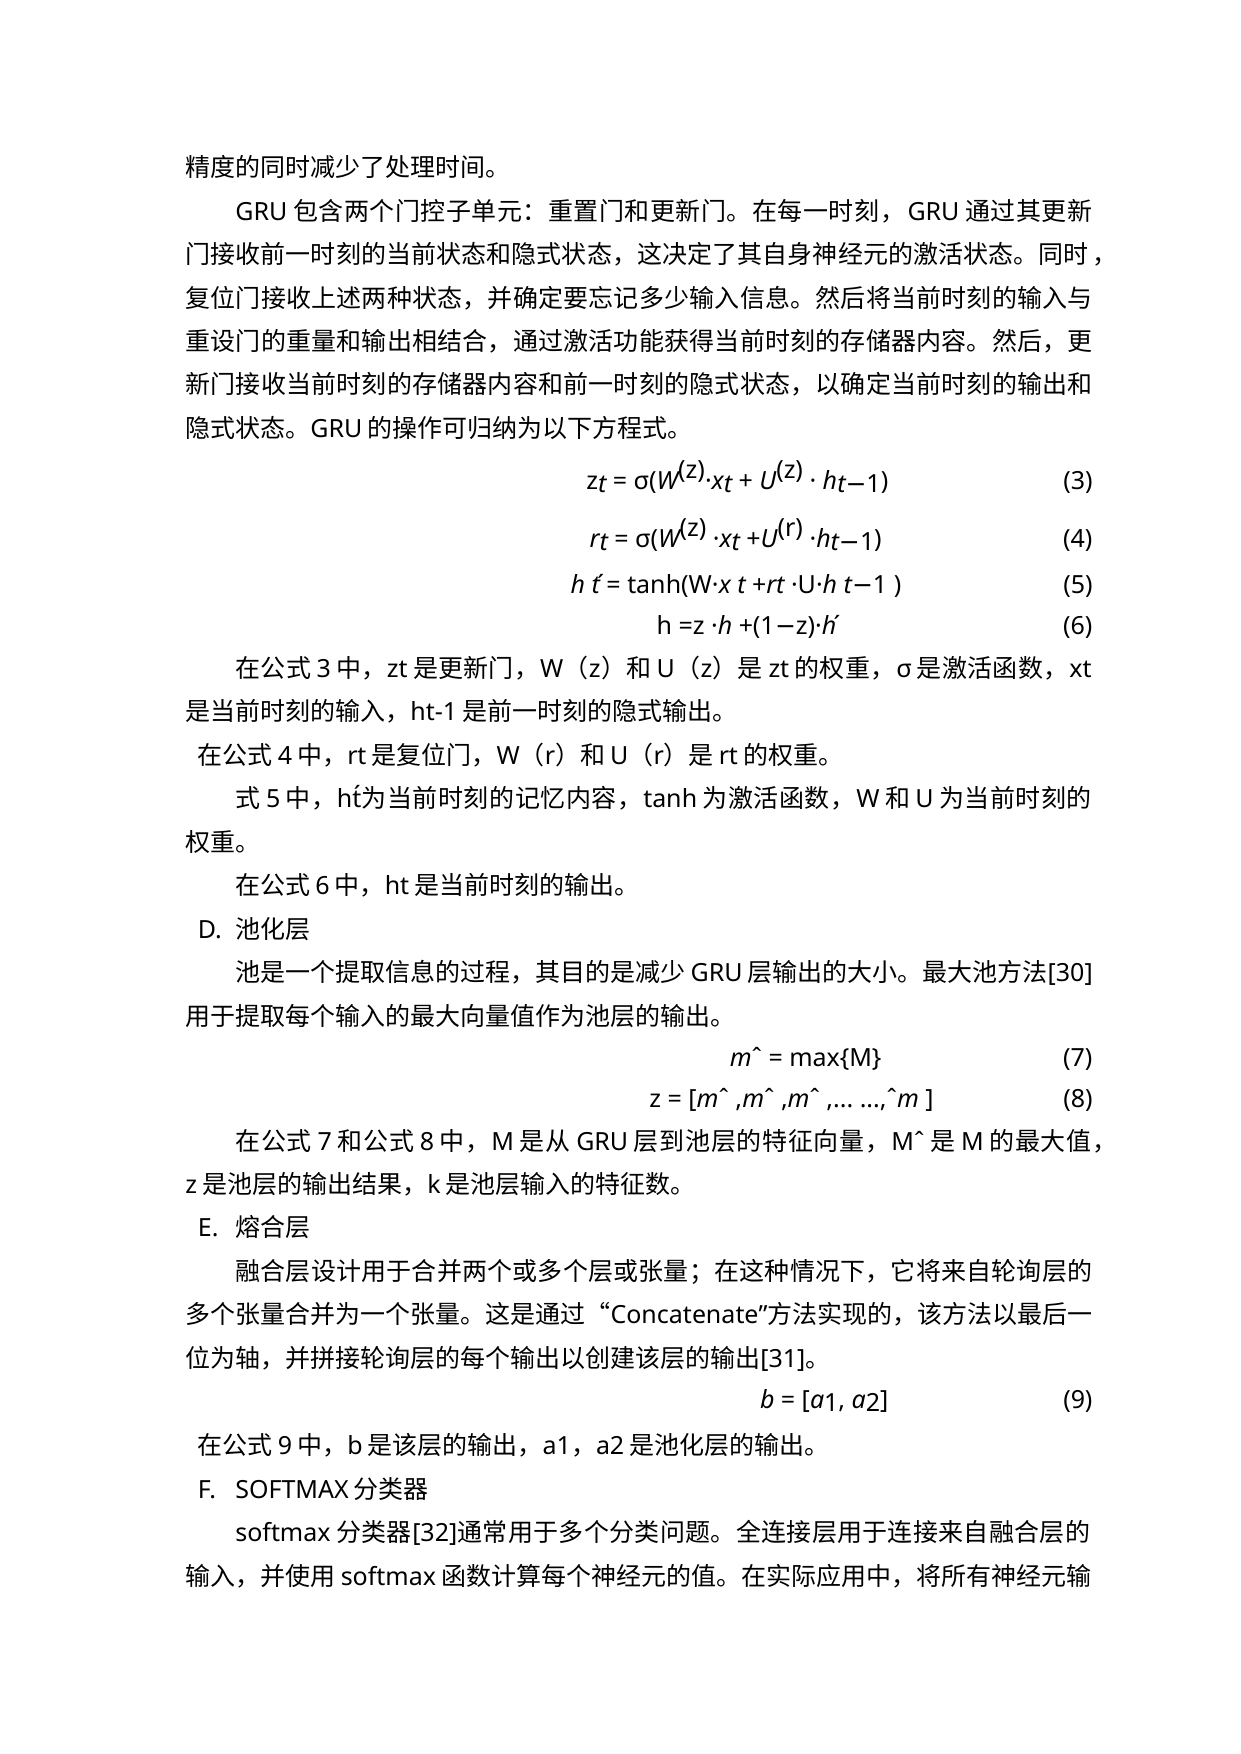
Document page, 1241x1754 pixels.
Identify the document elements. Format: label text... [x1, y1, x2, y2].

list 在公式7和公式8中，M是从GRU层到池层的特征向量，Mˆ是M的最大值，z是池层的输出结果，k是池层输入的特征数。 [185, 1121, 1092, 1201]
list 式5中，ht́为当前时刻的记忆内容，tanh为激活函数，W和U为当前时刻的权重。 [185, 779, 1092, 858]
text mˆ = max{M} (7) [148, 1039, 1092, 1073]
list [185, 1513, 1092, 1592]
list 熔合层 [148, 1208, 1092, 1244]
text b = [a1, a2] (9) [148, 1382, 1092, 1418]
list GRU包含两个门控子单元：重置门和更新门。在每一时刻，GRU通过其更新门接收前一时刻的当前状态和隐式状态，这决定了其自身神经元的激活状态。同时，复位门接收上述两种状态，并确定要忘记多少输入信息。然后将当前时刻的输入与重设门的重量和输出相结合，通过激活功能获得当前时刻的存储器内容。然后，更新门接收当前时刻的存储器内容和前一时刻的隐式状态，以确定当前时刻的输出和隐式状态。GRU的操作可归纳为以下方程式。 [185, 191, 1092, 444]
text h t ́= tanh(W·x t +rt ·U·h t−1 ) (5) [148, 567, 1092, 601]
list 在公式6中，ht是当前时刻的输出。 [185, 866, 1092, 902]
text h =z ·h +(1−z)·h ́ (6) [148, 608, 1092, 642]
text zt = σ(W(z)·xt + U(z) · ht−1) (3) [148, 452, 1092, 500]
text z = [mˆ ,mˆ ,mˆ ,... ...,ˆm ] (8) [148, 1080, 1092, 1114]
list 池化层 [148, 909, 1092, 945]
list 池是一个提取信息的过程，其目的是减少GRU层输出的大小。最大池方法[30]用于提取每个输入的最大向量值作为池层的输出。 [185, 952, 1092, 1032]
text 在公式9中，b是该层的输出，a1，a2是池化层的输出。 [148, 1426, 1092, 1462]
list 在公式3中，zt是更新门，W（z）和U（z）是zt的权重，σ是激活函数，xt是当前时刻的输入，ht-1是前一时刻的隐式输出。 [185, 648, 1092, 728]
list 融合层设计用于合并两个或多个层或张量；在这种情况下，它将来自轮询层的多个张量合并为一个张量。这是通过“Concatenate”方法实现的，该方法以最后一位为轴，并拼接轮询层的每个输出以创建该层的输出[31]。 [185, 1251, 1092, 1374]
text rt = σ(W(z) ·xt +U(r) ·ht−1) (4) [148, 509, 1092, 557]
list SOFTMAX分类器 [148, 1469, 1092, 1505]
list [185, 148, 1092, 184]
text 在公式4中，rt是复位门，W（r）和U（r）是rt的权重。 [148, 735, 1092, 772]
